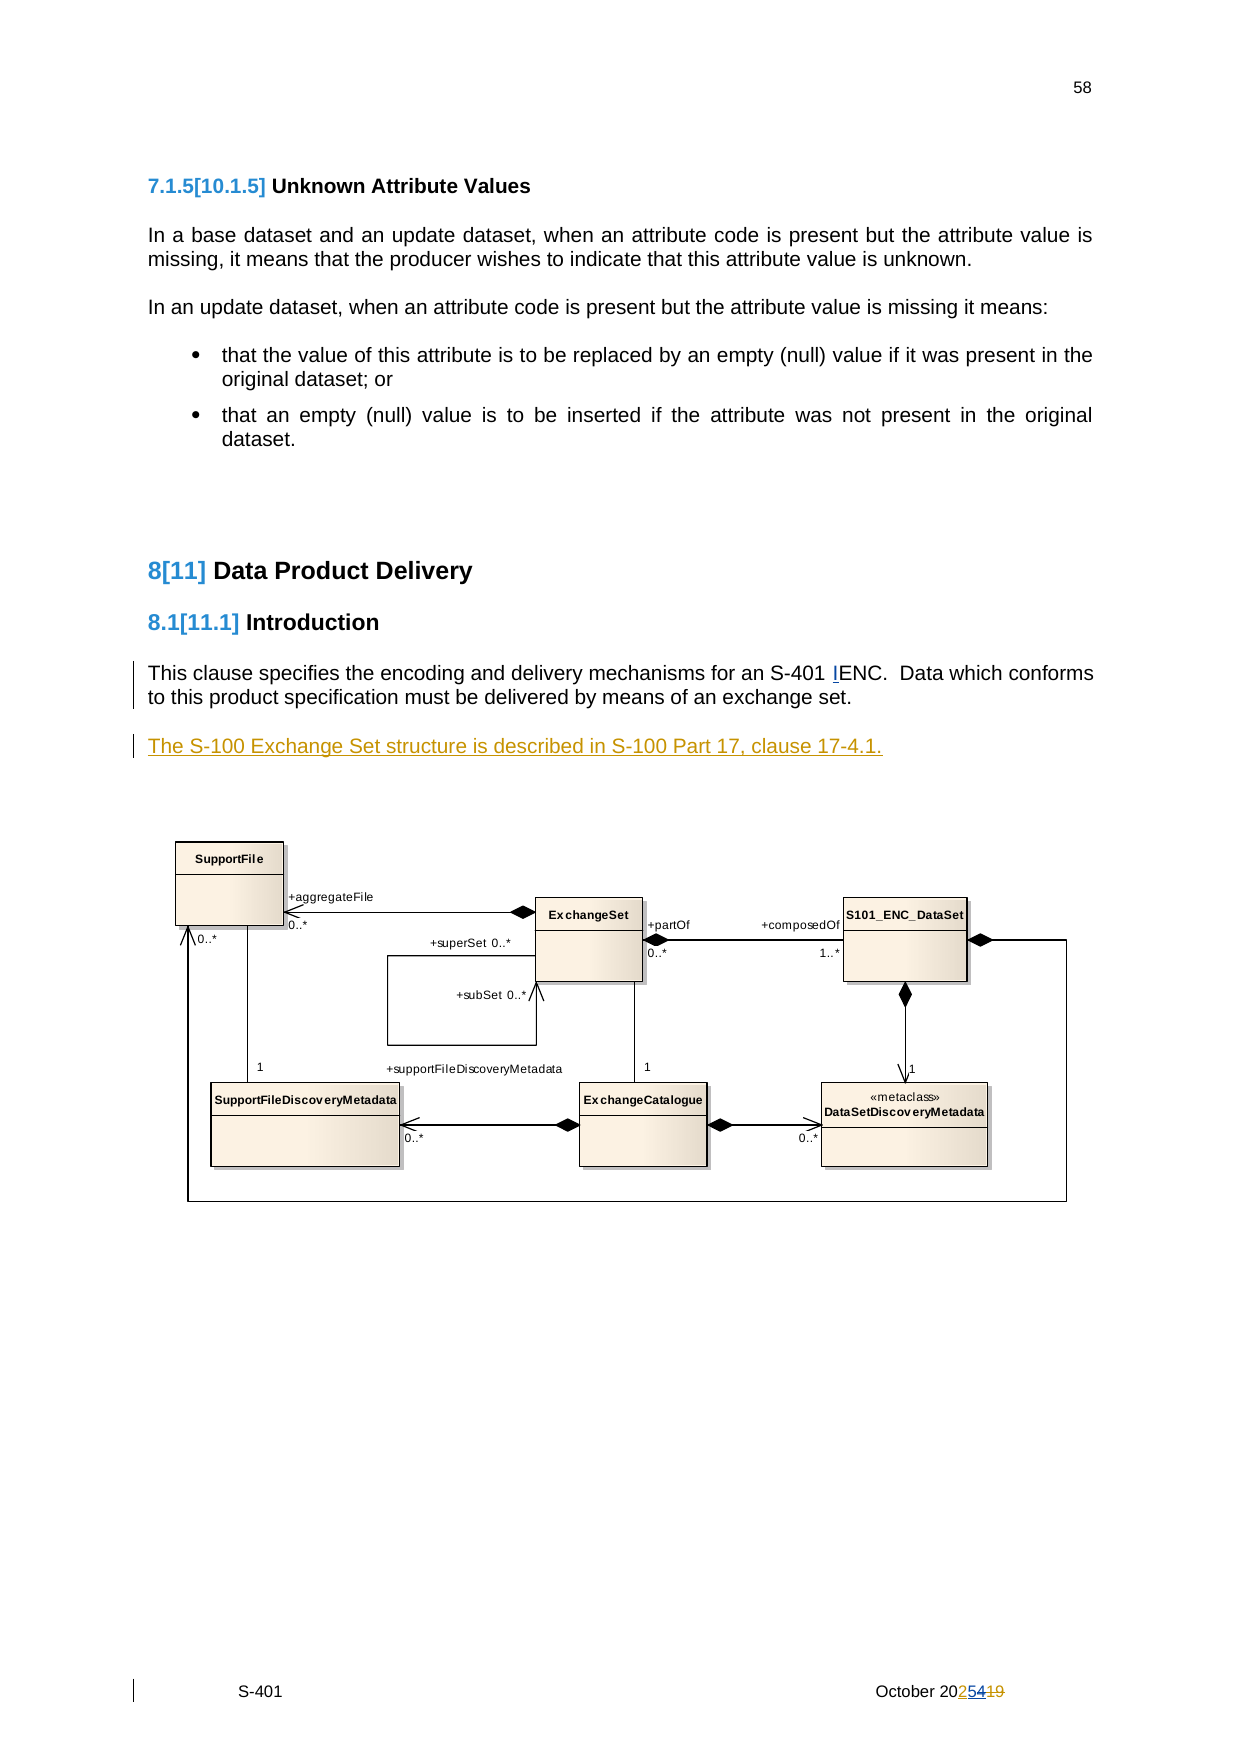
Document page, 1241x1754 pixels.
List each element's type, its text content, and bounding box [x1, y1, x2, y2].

subtitle Data Product Delivery [148, 557, 1094, 585]
text that the value of this attribute is to be replaced by an empty (null) value if it was present in the original dataset; or [192, 343, 1094, 391]
text In a base dataset and an update dataset, when an attribute code is present but the attribute value is missing, it means that the producer wishes to indicate that this attribute value is unknown. [148, 223, 1094, 271]
text In an update dataset, when an attribute code is present but the attribute value is missing it means: [148, 295, 1094, 319]
subtitle Introduction [148, 610, 1094, 636]
subtitle Unknown Attribute Values [148, 174, 1094, 198]
text This clause specifies the encoding and delivery mechanisms for an S-401 ENC. Data which conforms to this product specification must be delivered by means of an exchange set. [148, 661, 1094, 709]
text that an empty (null) value is to be inserted if the attribute was not present in the original dataset. [192, 403, 1094, 451]
